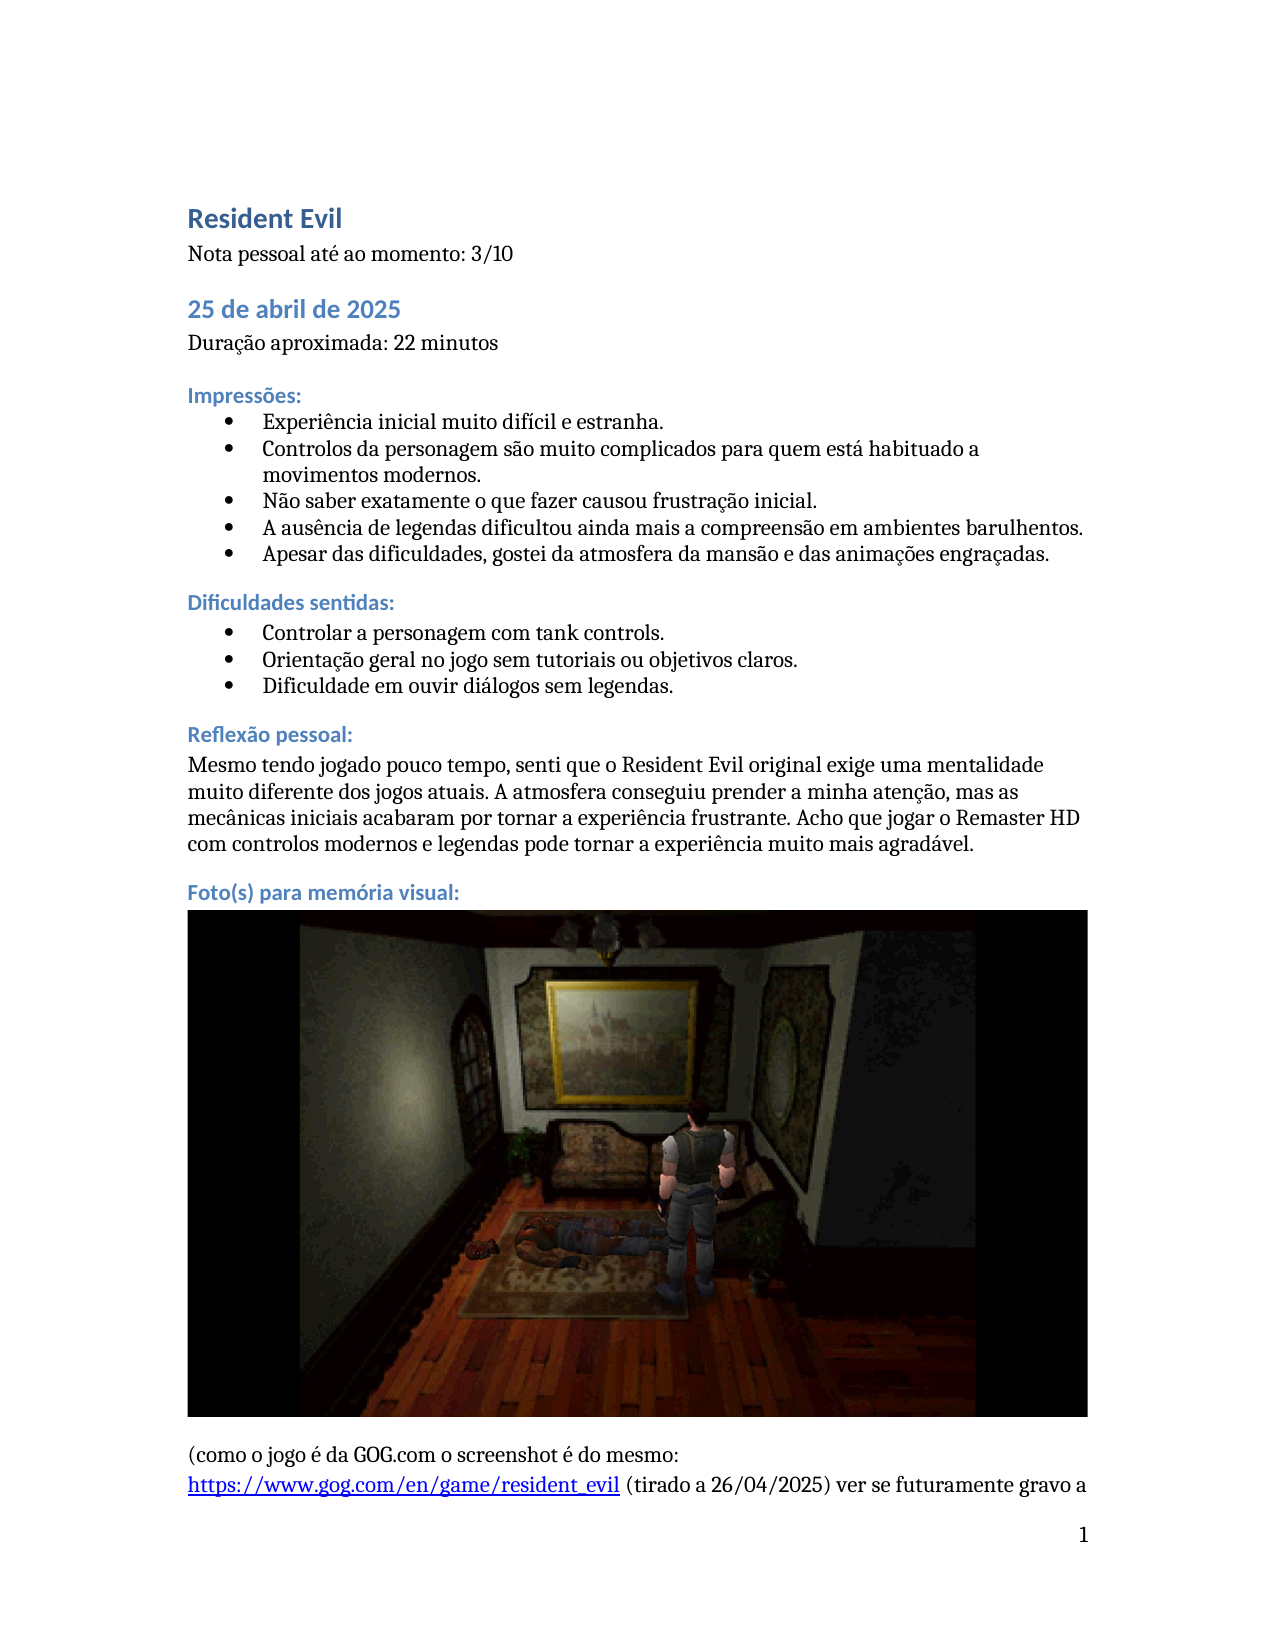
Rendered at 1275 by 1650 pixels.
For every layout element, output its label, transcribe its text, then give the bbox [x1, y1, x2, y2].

subtitle 25 de abril de 2025 [187, 292, 1087, 325]
list A ausência de legendas dificultou ainda mais a compreensão em ambientes barulhentos. [225, 514, 1087, 541]
list Experiência inicial muito difícil e estranha. [225, 409, 1087, 435]
list Controlos da personagem são muito complicados para quem está habituado a movimentos modernos. [225, 435, 1087, 488]
subtitle Resident Evil [187, 200, 1087, 236]
subtitle Dificuldades sentidas: [187, 588, 1087, 616]
subtitle Impressões: [187, 381, 1087, 409]
subtitle Foto(s) para memória visual: [187, 878, 1087, 906]
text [187, 1442, 1087, 1498]
picture [187, 910, 1088, 1417]
list Dificuldade em ouvir diálogos sem legendas. [225, 673, 1087, 699]
text Duração aproximada: 22 minutos [187, 330, 1087, 356]
subtitle Reflexão pessoal: [187, 720, 1087, 748]
list Controlar a personagem com tank controls. [225, 620, 1087, 646]
list Orientação geral no jogo sem tutoriais ou objetivos claros. [225, 646, 1087, 673]
text Mesmo tendo jogado pouco tempo, senti que o Resident Evil original exige uma mentalidade muito diferente dos jogos atuais. A atmosfera conseguiu prender a minha atenção, mas as mecânicas iniciais acabaram por tornar a experiência frustrante. Acho que jogar o Remaster HD com controlos modernos e legendas pode tornar a experiência muito mais agradável. [187, 752, 1087, 858]
list Não saber exatamente o que fazer causou frustração inicial. [225, 488, 1087, 514]
text Nota pessoal até ao momento: 3/10 [187, 241, 1087, 267]
list Apesar das dificuldades, gostei da atmosfera da mansão e das animações engraçadas. [225, 541, 1087, 567]
